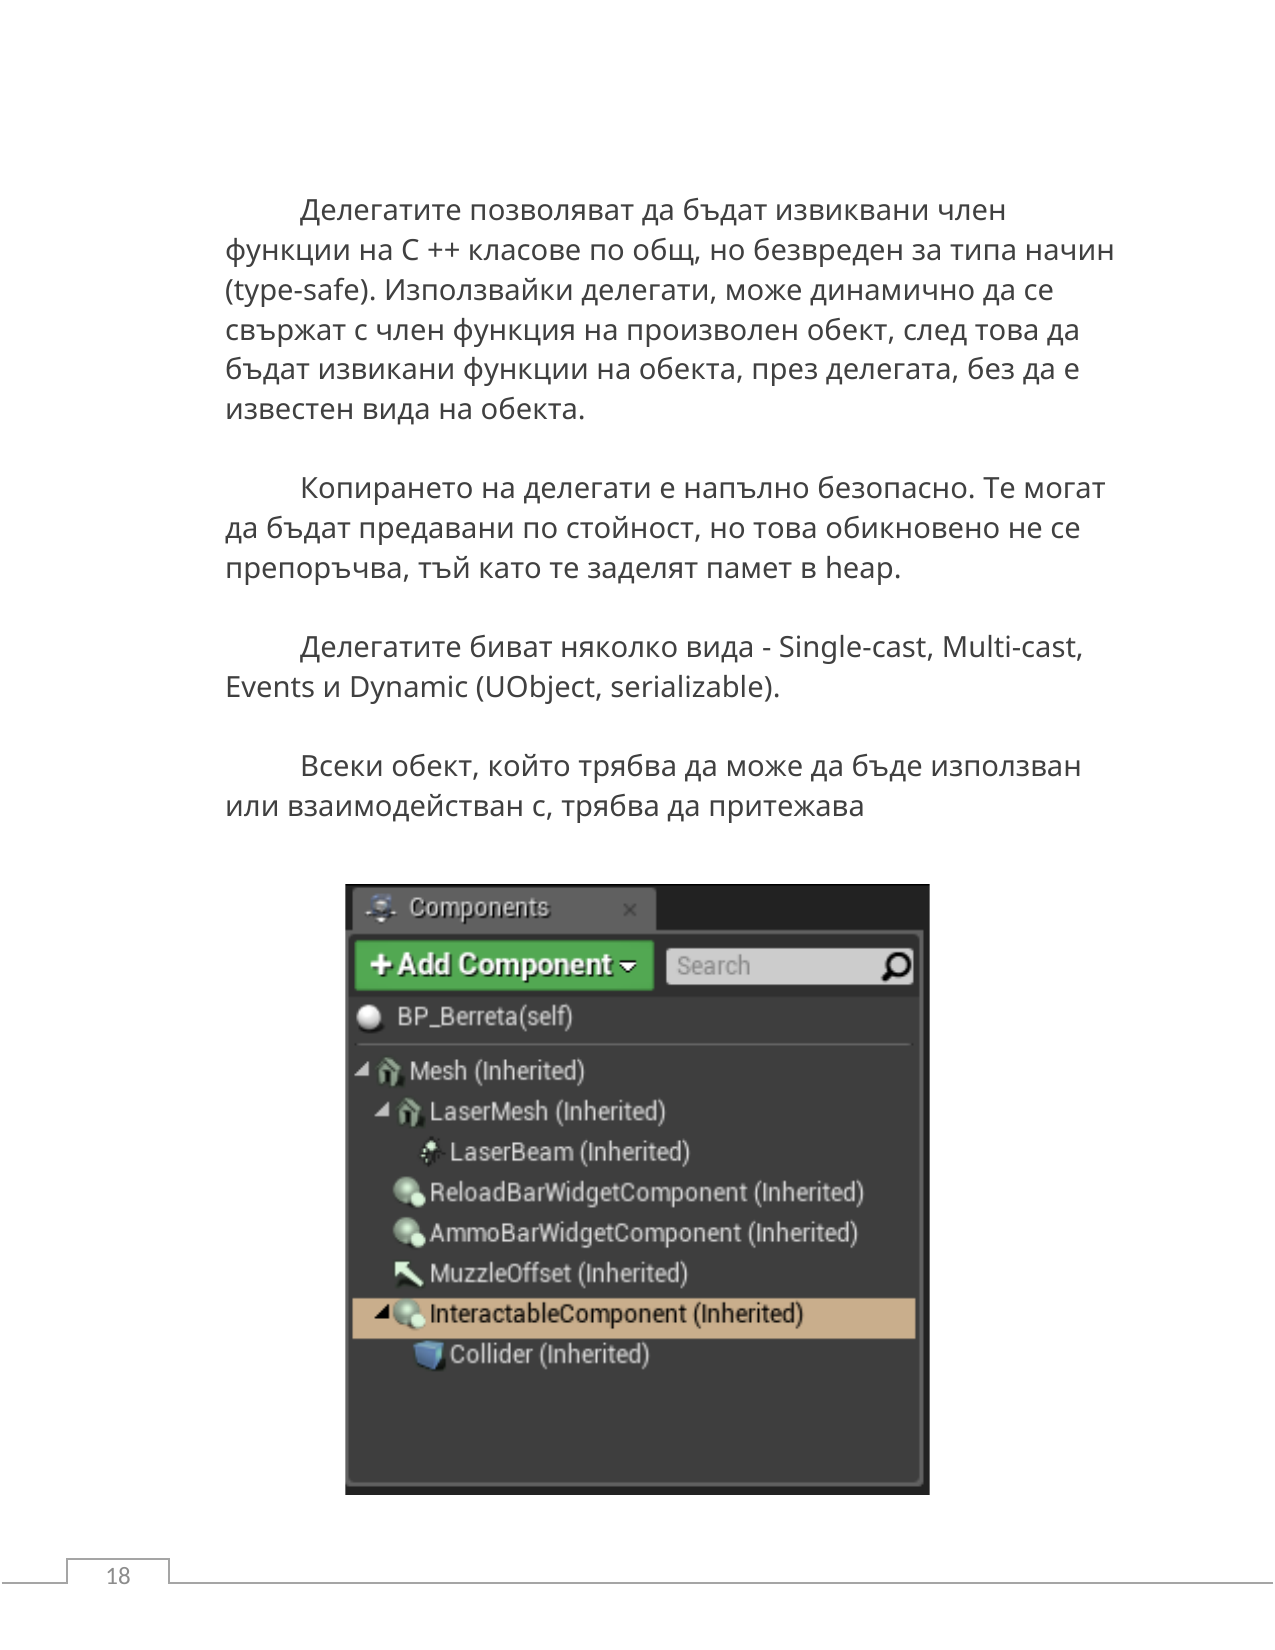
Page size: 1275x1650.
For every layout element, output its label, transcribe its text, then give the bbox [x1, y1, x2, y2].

text Делегатите позволяват да бъдат извиквани член функции на C ++ класове по общ, но безвреден за типа начин (type-safe). Използвайки делегати, може динамично да се свържат с член функция на произволен обект, след това да бъдат извикани функции на обекта, през делегата, без да е известен вида на обекта. [225, 190, 1125, 428]
picture [345, 884, 930, 1495]
text Делегатите биват няколко вида - Single-cast, Multi-cast, Events и Dynamic (UObject, serializable). [225, 626, 1125, 706]
text Всеки обект, който трябва да може да бъде използван или взаимодействан с, трябва да притежава UInteractableComponent в йерархията си от компоненти и да е инициализирал желаните методи. [225, 745, 1125, 825]
text Копирането на делегати е напълно безопасно. Те могат да бъдат предавани по стойност, но това обикновено не се препоръчва, тъй като те заделят памет в heap. [225, 467, 1125, 587]
